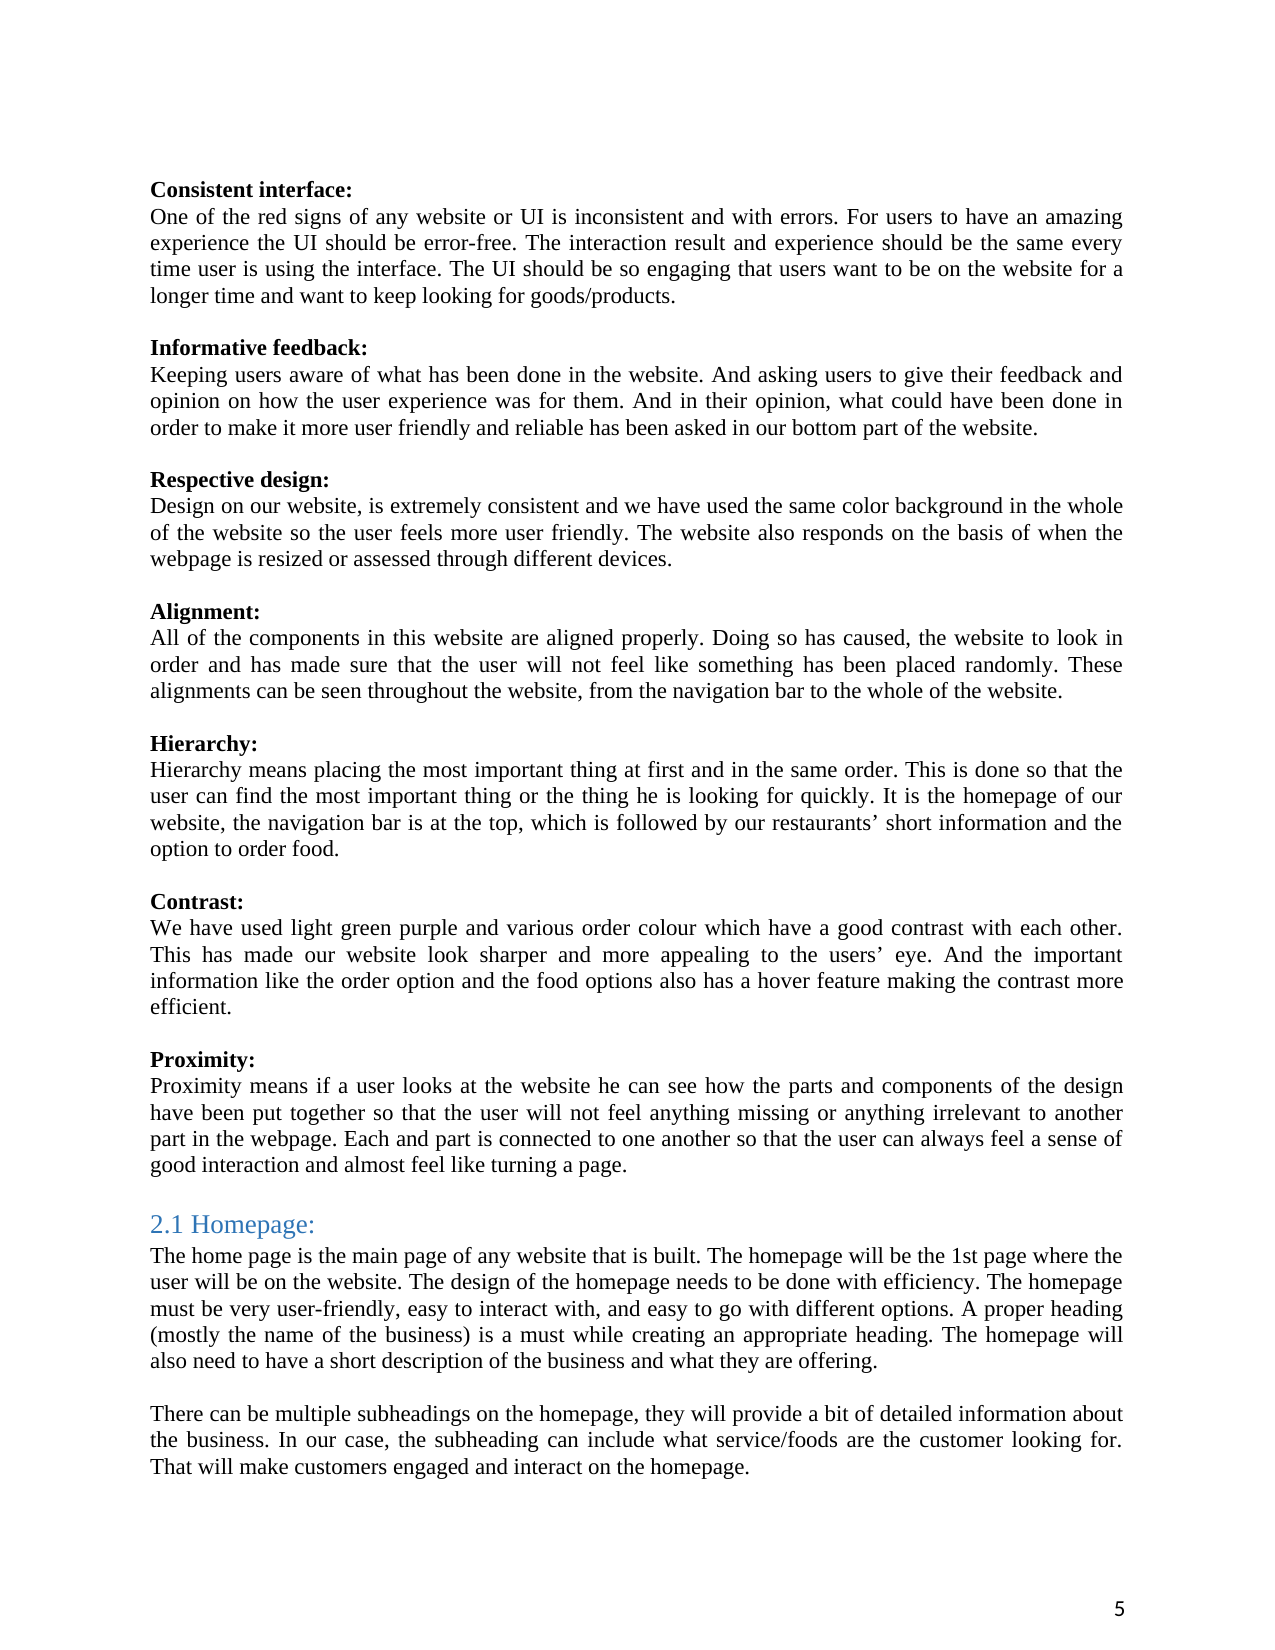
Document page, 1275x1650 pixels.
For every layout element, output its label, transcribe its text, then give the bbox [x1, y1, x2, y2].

text Contrast: [150, 888, 1125, 914]
text Consistent interface: [150, 176, 1125, 203]
text Proximity: [150, 1046, 1125, 1072]
text Proximity means if a user looks at the website he can see how the parts and components of the design have been put together so that the user will not feel anything missing or anything irrelevant to another part in the webpage. Each and part is connected to one another so that the user can always feel a sense of good interaction and almost feel like turning a page. [150, 1072, 1125, 1178]
text We have used light green purple and various order colour which have a good contrast with each other. This has made our website look sharper and more appealing to the users’ eye. And the important information like the order option and the food options also has a hover feature making the contrast more efficient. [150, 914, 1125, 1020]
text Respective design: [150, 466, 1125, 493]
text One of the red signs of any website or UI is inconsistent and with errors. For users to have an amazing experience the UI should be error-free. The interaction result and experience should be the same every time user is using the interface. The UI should be so engaging that users want to be on the website for a longer time and want to keep looking for goods/products. [150, 203, 1125, 308]
text All of the components in this website are aligned properly. Doing so has caused, the website to look in order and has made sure that the user will not feel like something has been placed randomly. These alignments can be seen throughout the website, from the navigation bar to the whole of the website. [150, 624, 1125, 703]
text Design on our website, is extremely consistent and we have used the same color background in the whole of the website so the user feels more user friendly. The website also responds on the basis of when the webpage is resized or assessed through different devices. [150, 493, 1125, 572]
text Hierarchy means placing the most important thing at first and in the same order. This is done so that the user can find the most important thing or the thing he is looking for quickly. It is the homepage of our website, the navigation bar is at the top, which is followed by our restaurants’ short information and the option to order food. [150, 756, 1125, 862]
text Keeping users aware of what has been done in the website. And asking users to give their feedback and opinion on how the user experience was for them. And in their opinion, what could have been done in order to make it more user friendly and reliable has been asked in our bottom part of the website. [150, 361, 1125, 440]
text There can be multiple subheadings on the homepage, they will provide a bit of detailed information about the business. In our case, the subheading can include what service/foods are the customer looking for. That will make customers engaged and interact on the homepage. [150, 1400, 1125, 1479]
text Informative feedback: [150, 334, 1125, 361]
text Alignment: [150, 598, 1125, 624]
text The home page is the main page of any website that is built. The homepage will be the 1st page where the user will be on the website. The design of the homepage needs to be done with efficiency. The homepage must be very user-friendly, easy to interact with, and easy to go with different options. A proper heading (mostly the name of the business) is a must while creating an appropriate heading. The homepage will also need to have a short description of the business and what they are offering. [150, 1242, 1125, 1374]
text Hierarchy: [150, 730, 1125, 756]
subtitle 2.1 Homepage: [150, 1208, 1125, 1239]
